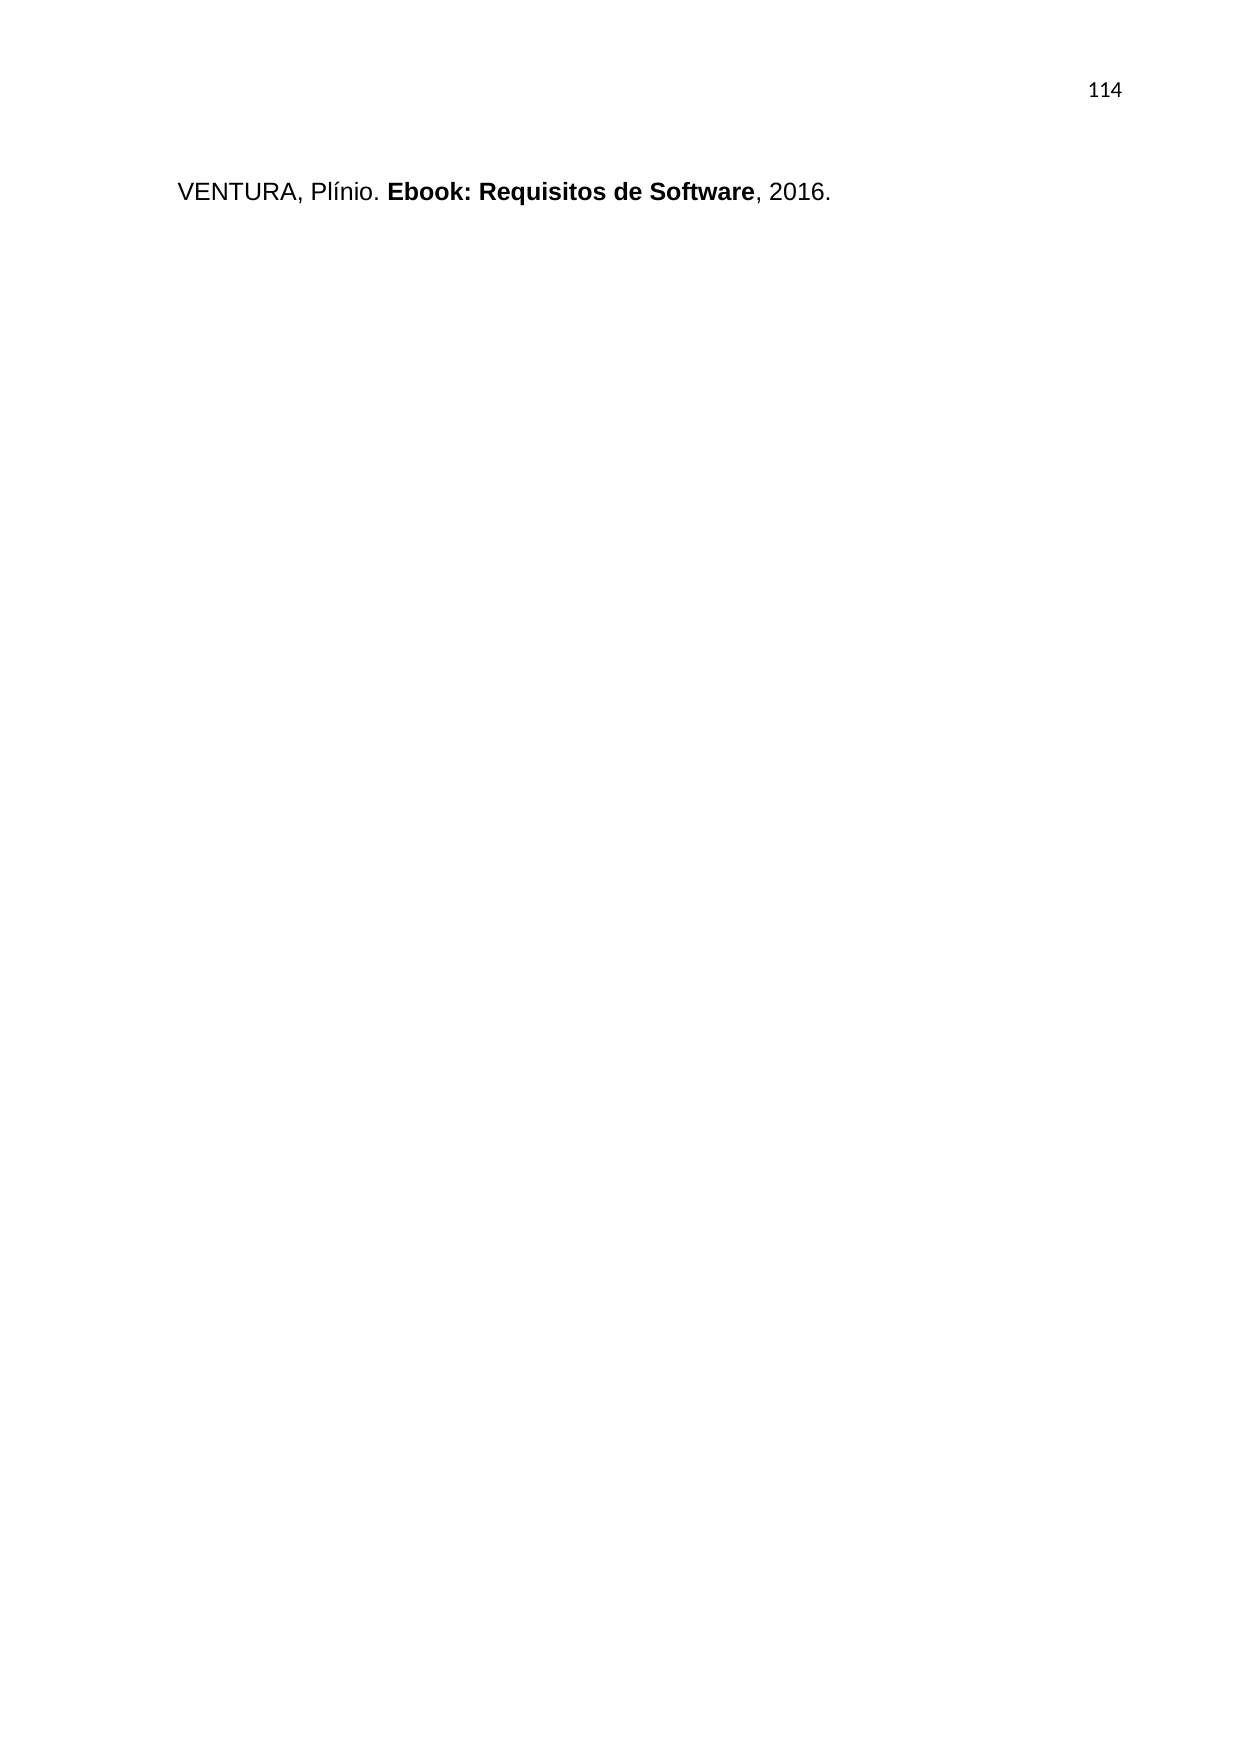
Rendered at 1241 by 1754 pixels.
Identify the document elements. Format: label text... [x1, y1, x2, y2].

text VENTURA, Plínio. Ebook: Requisitos de Software, 2016. [177, 177, 1117, 206]
